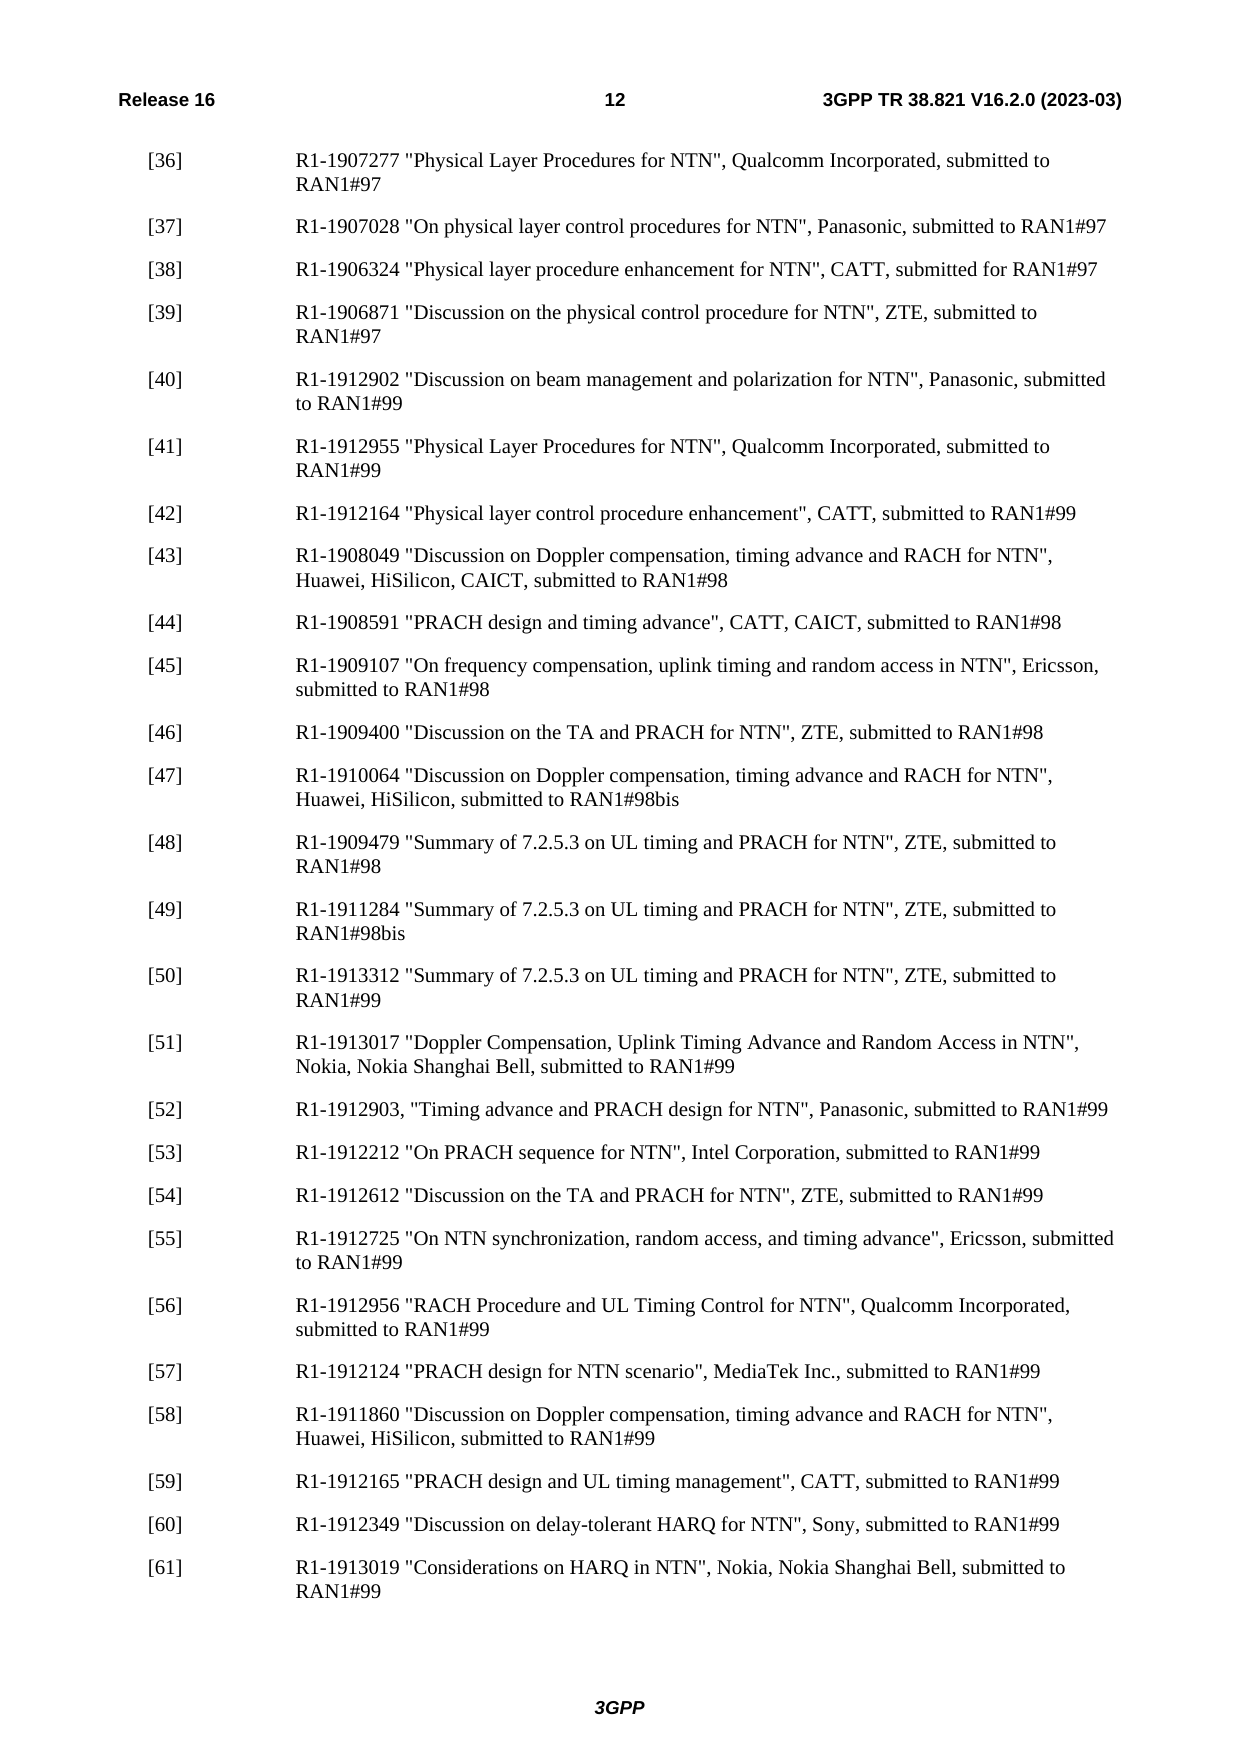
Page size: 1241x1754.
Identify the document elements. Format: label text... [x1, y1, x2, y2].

text [46] R1-1909400 "Discussion on the TA and PRACH for NTN", ZTE, submitted to RAN1#98 [148, 720, 1122, 744]
text [59] R1-1912165 "PRACH design and UL timing management", CATT, submitted to RAN1#99 [148, 1469, 1122, 1493]
text [41] R1-1912955 "Physical Layer Procedures for NTN", Qualcomm Incorporated, submitted to RAN1#99 [148, 434, 1122, 482]
text [49] R1-1911284 "Summary of 7.2.5.3 on UL timing and PRACH for NTN", ZTE, submitted to RAN1#98bis [148, 897, 1122, 945]
text [39] R1-1906871 "Discussion on the physical control procedure for NTN", ZTE, submitted to RAN1#97 [148, 300, 1122, 348]
text [61] R1-1913019 "Considerations on HARQ in NTN", Nokia, Nokia Shanghai Bell, submitted to RAN1#99 [148, 1555, 1122, 1603]
text [54] R1-1912612 "Discussion on the TA and PRACH for NTN", ZTE, submitted to RAN1#99 [148, 1183, 1122, 1207]
text [42] R1-1912164 "Physical layer control procedure enhancement", CATT, submitted to RAN1#99 [148, 501, 1122, 525]
text [58] R1-1911860 "Discussion on Doppler compensation, timing advance and RACH for NTN", Huawei, HiSilicon, submitted to RAN1#99 [148, 1402, 1122, 1450]
text [60] R1-1912349 "Discussion on delay-tolerant HARQ for NTN", Sony, submitted to RAN1#99 [148, 1512, 1122, 1536]
text [56] R1-1912956 "RACH Procedure and UL Timing Control for NTN", Qualcomm Incorporated, submitted to RAN1#99 [148, 1292, 1122, 1341]
text [53] R1-1912212 "On PRACH sequence for NTN", Intel Corporation, submitted to RAN1#99 [148, 1140, 1122, 1164]
text [48] R1-1909479 "Summary of 7.2.5.3 on UL timing and PRACH for NTN", ZTE, submitted to RAN1#98 [148, 830, 1122, 878]
text [44] R1-1908591 "PRACH design and timing advance", CATT, CAICT, submitted to RAN1#98 [148, 610, 1122, 634]
text [40] R1-1912902 "Discussion on beam management and polarization for NTN", Panasonic, submitted to RAN1#99 [148, 367, 1122, 415]
text [47] R1-1910064 "Discussion on Doppler compensation, timing advance and RACH for NTN", Huawei, HiSilicon, submitted to RAN1#98bis [148, 763, 1122, 811]
text [55] R1-1912725 "On NTN synchronization, random access, and timing advance", Ericsson, submitted to RAN1#99 [148, 1226, 1122, 1274]
text [43] R1-1908049 "Discussion on Doppler compensation, timing advance and RACH for NTN", Huawei, HiSilicon, CAICT, submitted to RAN1#98 [148, 543, 1122, 592]
text [45] R1-1909107 "On frequency compensation, uplink timing and random access in NTN", Ericsson, submitted to RAN1#98 [148, 653, 1122, 701]
text [57] R1-1912124 "PRACH design for NTN scenario", MediaTek Inc., submitted to RAN1#99 [148, 1359, 1122, 1383]
text [37] R1-1907028 "On physical layer control procedures for NTN", Panasonic, submitted to RAN1#97 [148, 214, 1122, 238]
text [38] R1-1906324 "Physical layer procedure enhancement for NTN", CATT, submitted for RAN1#97 [148, 257, 1122, 281]
text [36] R1-1907277 "Physical Layer Procedures for NTN", Qualcomm Incorporated, submitted to RAN1#97 [148, 147, 1122, 196]
text [51] R1-1913017 "Doppler Compensation, Uplink Timing Advance and Random Access in NTN", Nokia, Nokia Shanghai Bell, submitted to RAN1#99 [148, 1030, 1122, 1078]
text [52] R1-1912903, "Timing advance and PRACH design for NTN", Panasonic, submitted to RAN1#99 [148, 1097, 1122, 1121]
text [50] R1-1913312 "Summary of 7.2.5.3 on UL timing and PRACH for NTN", ZTE, submitted to RAN1#99 [148, 963, 1122, 1012]
